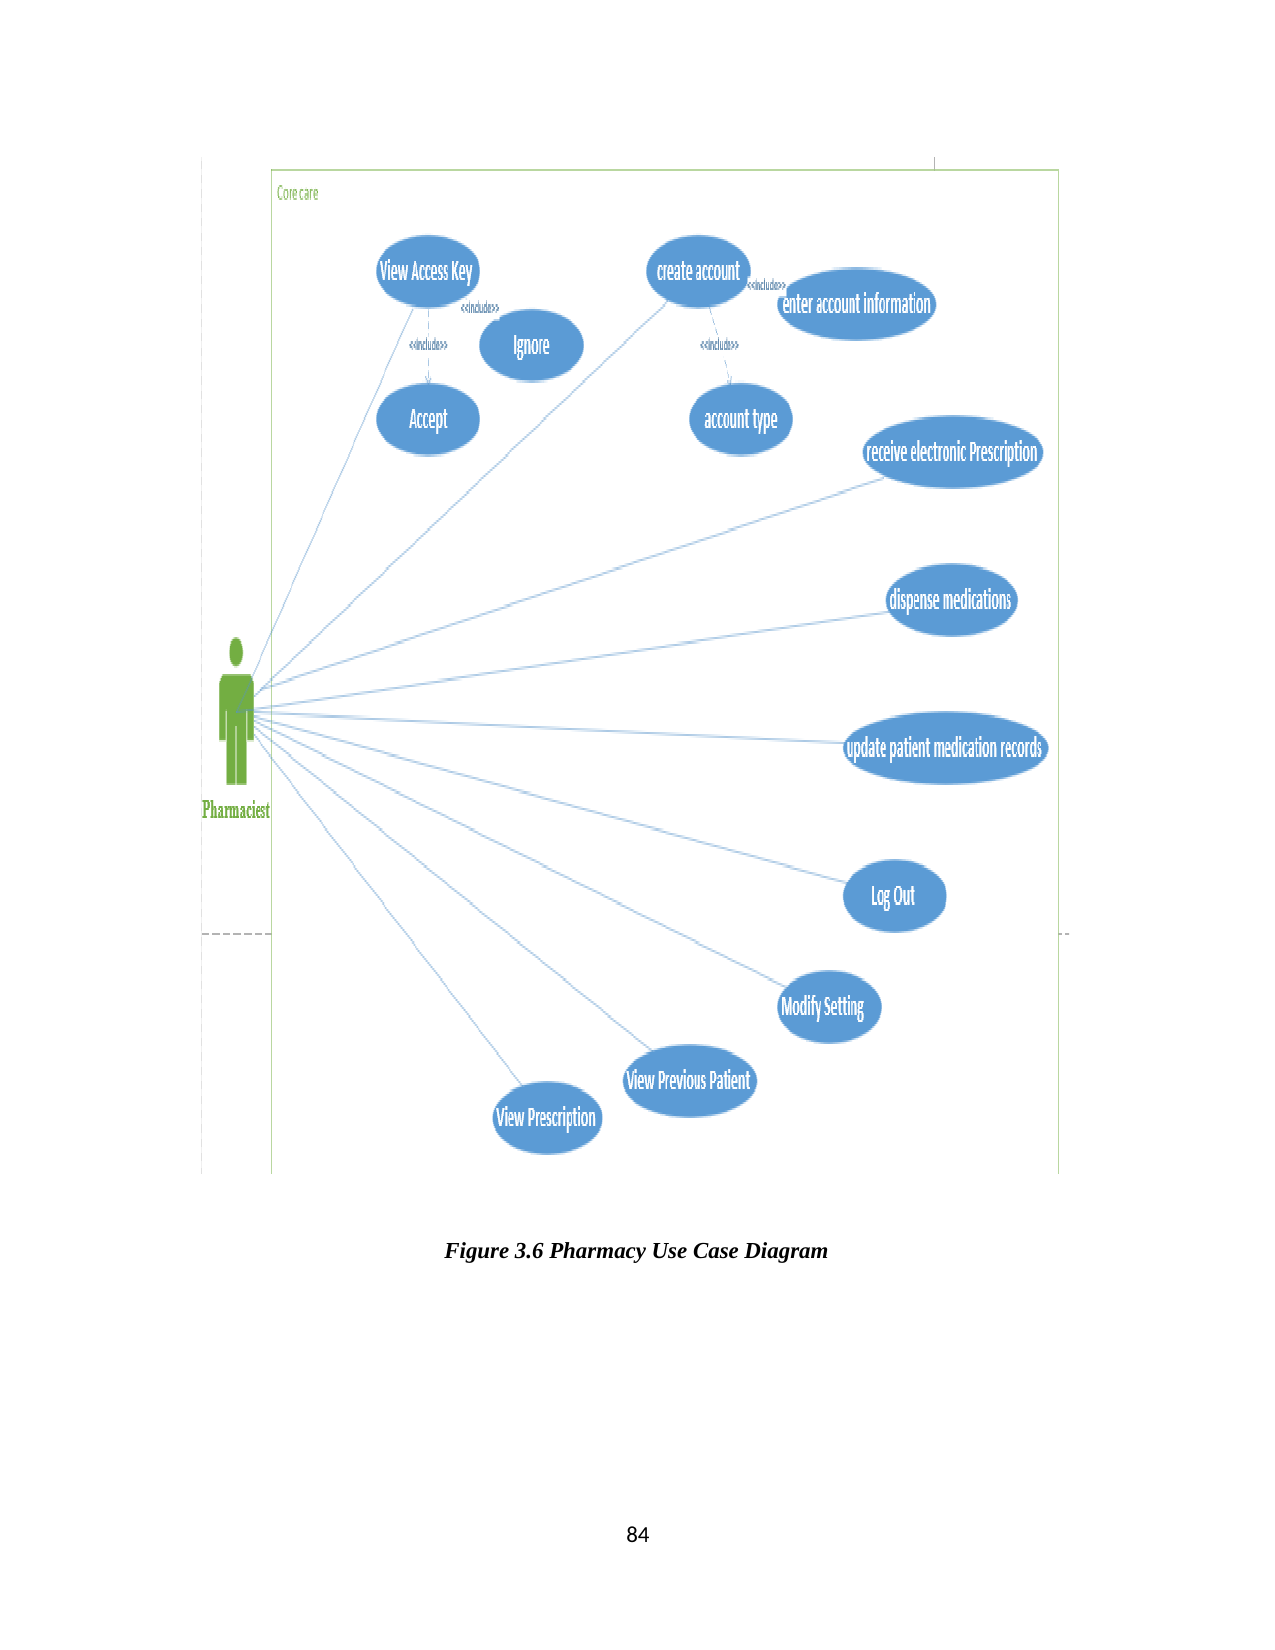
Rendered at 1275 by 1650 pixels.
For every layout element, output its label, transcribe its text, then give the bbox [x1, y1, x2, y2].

subtitle Figure 3.6 Pharmacy Use Case Diagram [187, 1238, 1087, 1264]
picture [198, 157, 1070, 1174]
